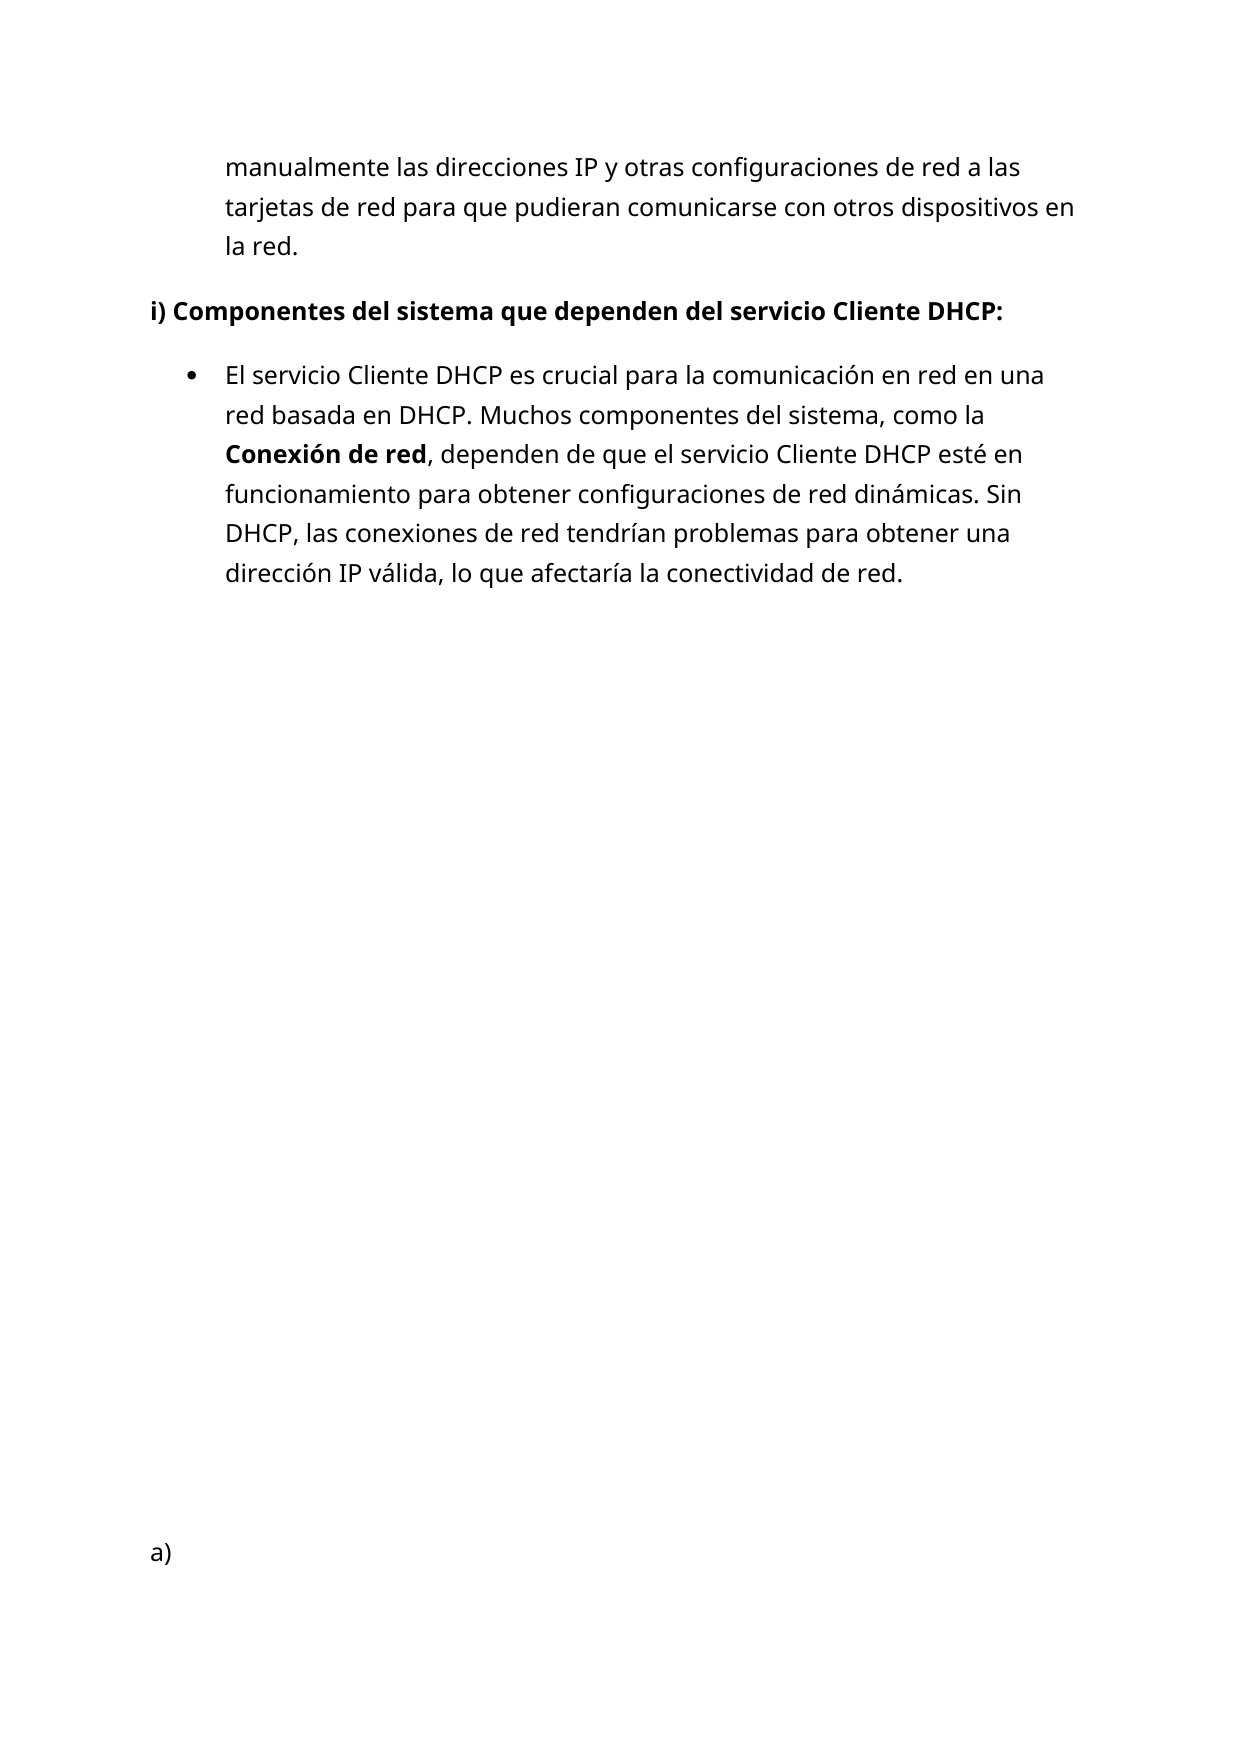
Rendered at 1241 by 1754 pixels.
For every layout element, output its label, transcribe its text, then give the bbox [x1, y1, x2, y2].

list El servicio Cliente DHCP es crucial para la comunicación en red en una red basada en DHCP. Muchos componentes del sistema, como la Conexión de red, dependen de que el servicio Cliente DHCP esté en funcionamiento para obtener configuraciones de red dinámicas. Sin DHCP, las conexiones de red tendrían problemas para obtener una dirección IP válida, lo que afectaría la conectividad de red. [187, 358, 1090, 589]
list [187, 150, 1090, 263]
text a) [150, 1535, 1090, 1569]
text i) Componentes del sistema que dependen del servicio Cliente DHCP: [150, 293, 1090, 327]
